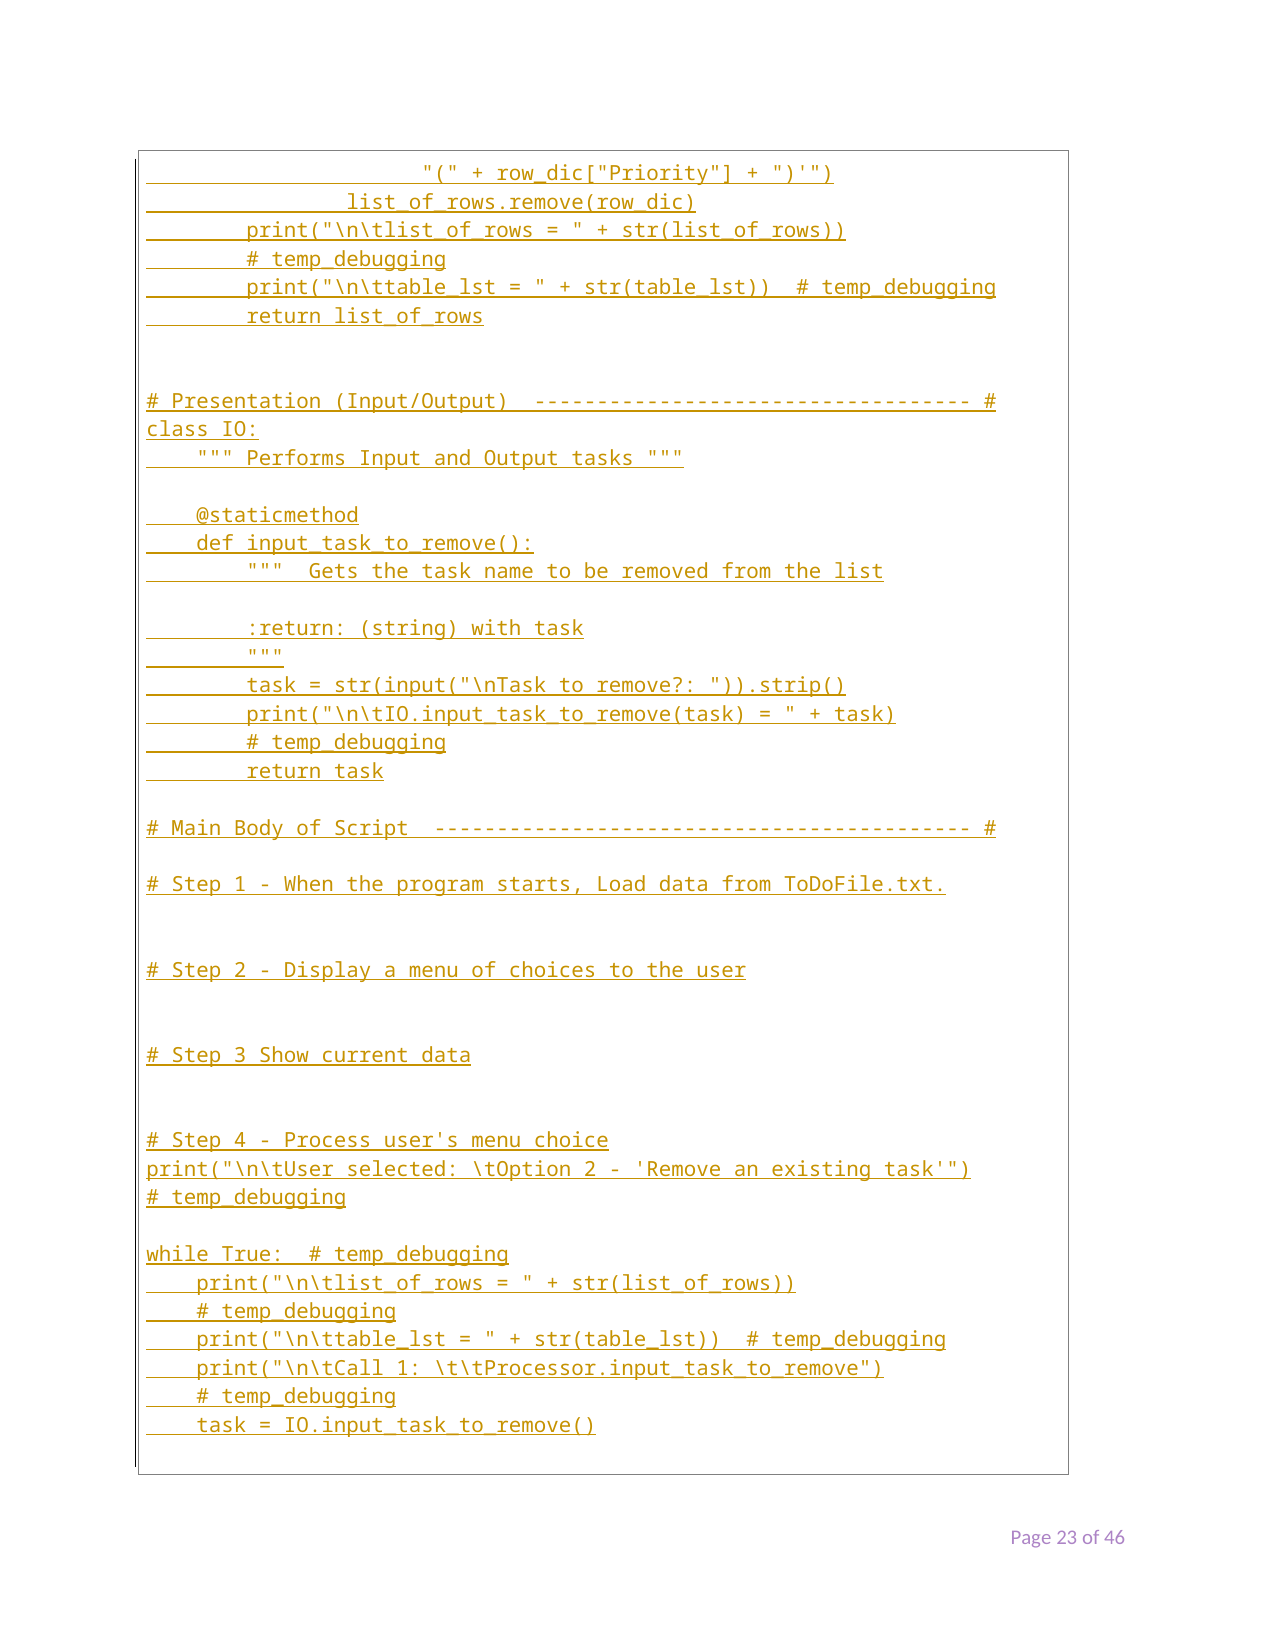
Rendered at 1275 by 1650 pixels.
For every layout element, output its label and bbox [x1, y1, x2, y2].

table_header [139, 151, 1068, 1474]
